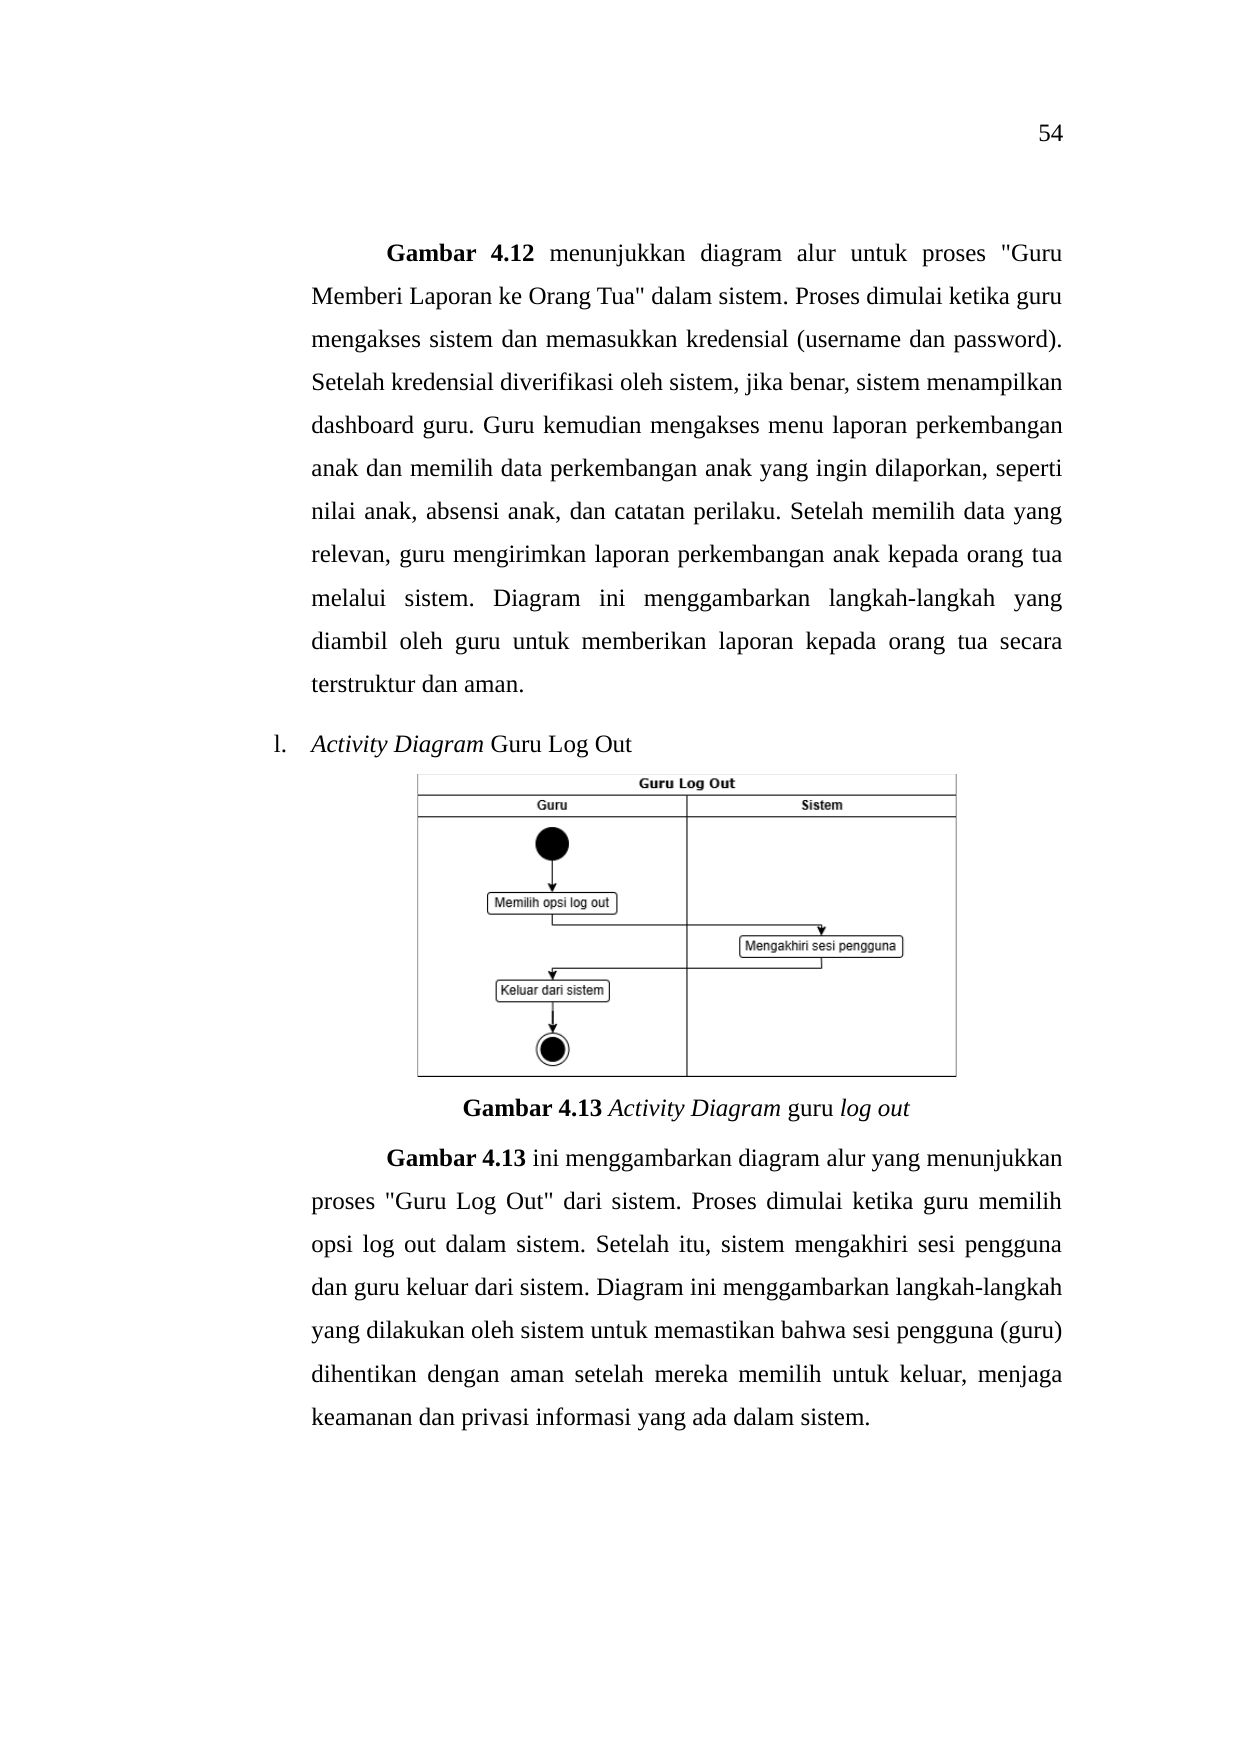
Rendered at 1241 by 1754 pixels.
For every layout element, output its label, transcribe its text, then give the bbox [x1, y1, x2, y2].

text Gambar 4.12 menunjukkan diagram alur untuk proses "Guru Memberi Laporan ke Orang Tua" dalam sistem. Proses dimulai ketika guru mengakses sistem dan memasukkan kredensial (username dan password). Setelah kredensial diverifikasi oleh sistem, jika benar, sistem menampilkan dashboard guru. Guru kemudian mengakses menu laporan perkembangan anak dan memilih data perkembangan anak yang ingin dilaporkan, seperti nilai anak, absensi anak, dan catatan perilaku. Setelah memilih data yang relevan, guru mengirimkan laporan perkembangan anak kepada orang tua melalui sistem. Diagram ini menggambarkan langkah-langkah yang diambil oleh guru untuk memberikan laporan kepada orang tua secara terstruktur dan aman. [311, 238, 1063, 698]
list Activity Diagram Guru Log Out [274, 729, 1063, 757]
picture [417, 774, 957, 1077]
text Gambar 4.13 Activity Diagram guru log out [236, 1093, 1063, 1122]
text Gambar 4.13 ini menggambarkan diagram alur yang menunjukkan proses "Guru Log Out" dari sistem. Proses dimulai ketika guru memilih opsi log out dalam sistem. Setelah itu, sistem mengakhiri sesi pengguna dan guru keluar dari sistem. Diagram ini menggambarkan langkah-langkah yang dilakukan oleh sistem untuk memastikan bahwa sesi pengguna (guru) dihentikan dengan aman setelah mereka memilih untuk keluar, menjaga keamanan dan privasi informasi yang ada dalam sistem. [311, 1143, 1063, 1431]
